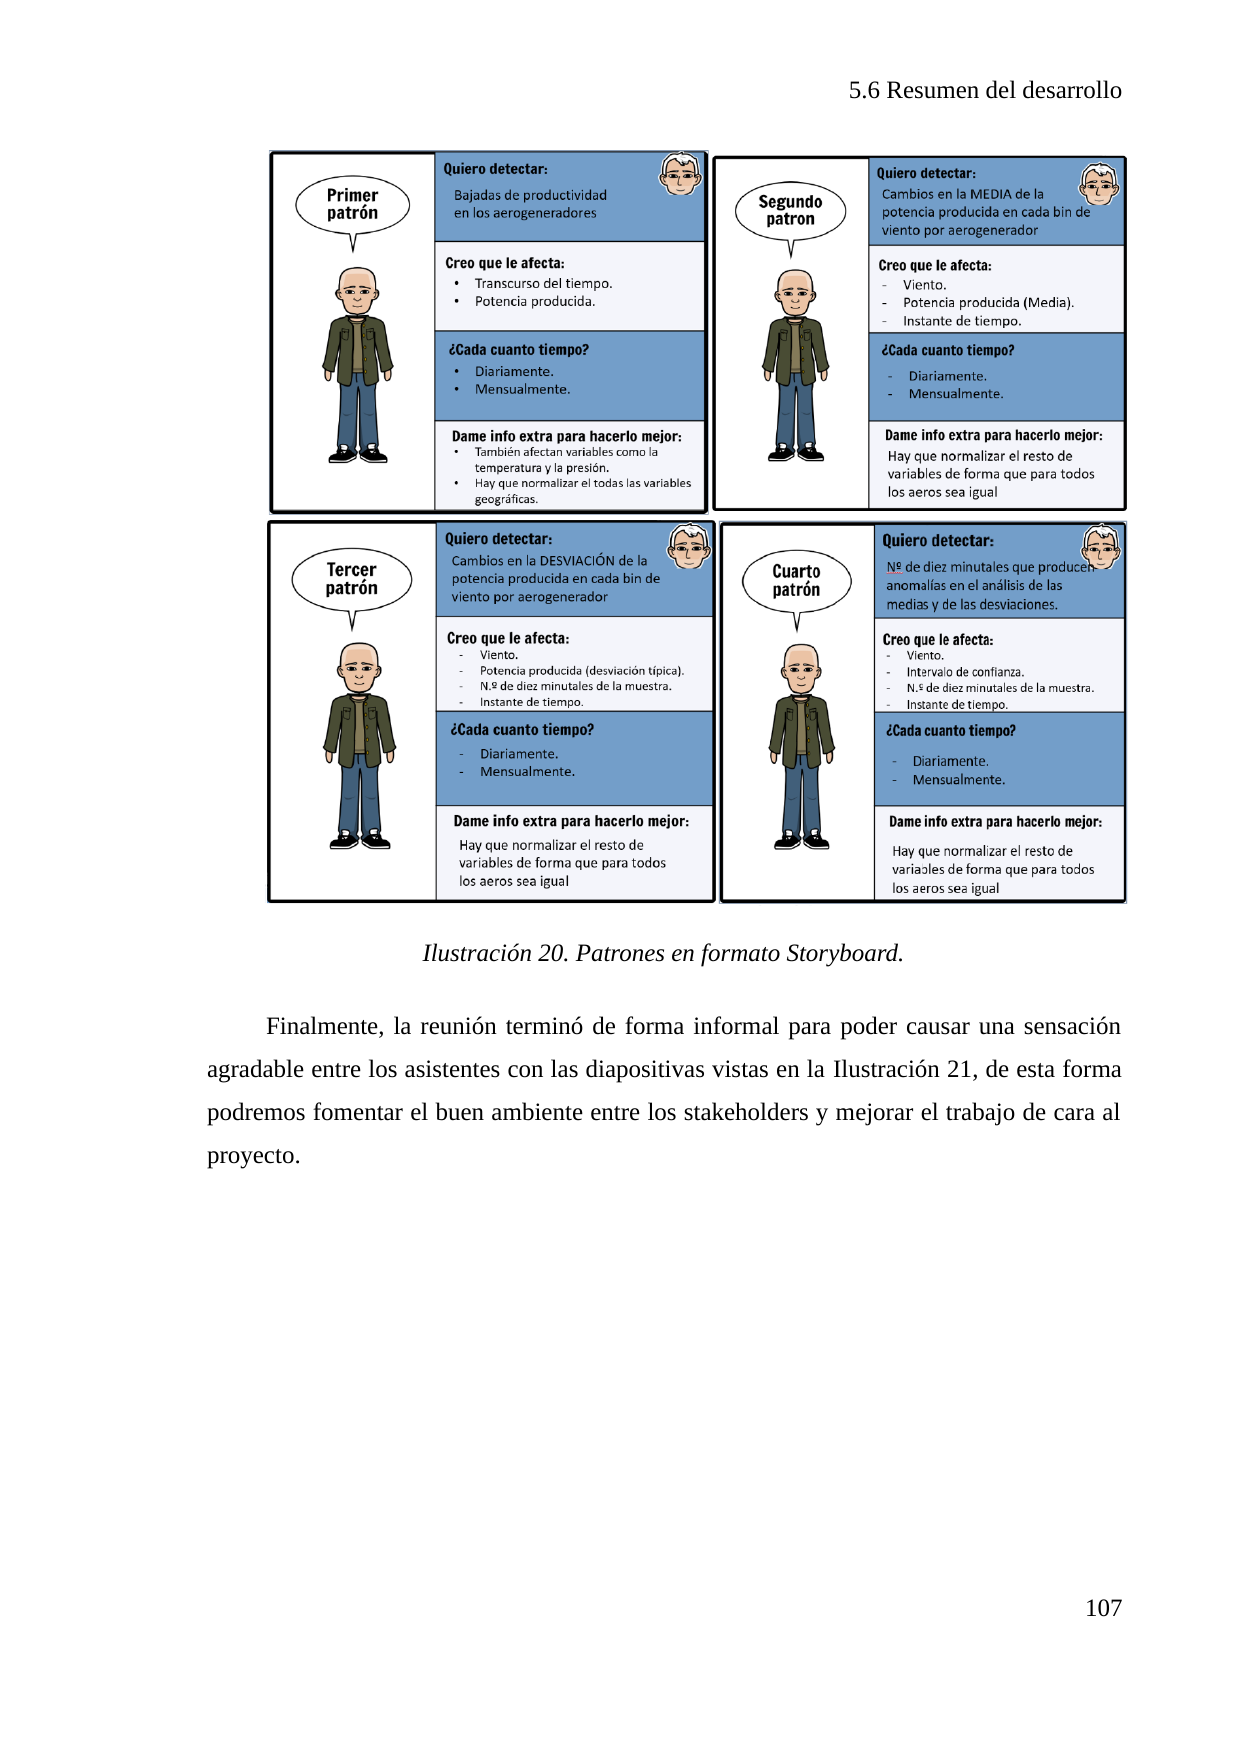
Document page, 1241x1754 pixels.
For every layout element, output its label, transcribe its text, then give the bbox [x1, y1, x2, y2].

text Ilustración 20. Patrones en formato Storyboard. [207, 938, 1122, 967]
picture [265, 147, 1132, 912]
text Finalmente, la reunión terminó de forma informal para poder causar una sensación agradable entre los asistentes con las diapositivas vistas en la Ilustración 21, de esta forma podremos fomentar el buen ambiente entre los stakeholders y mejorar el trabajo de cara al proyecto. [207, 1011, 1122, 1169]
